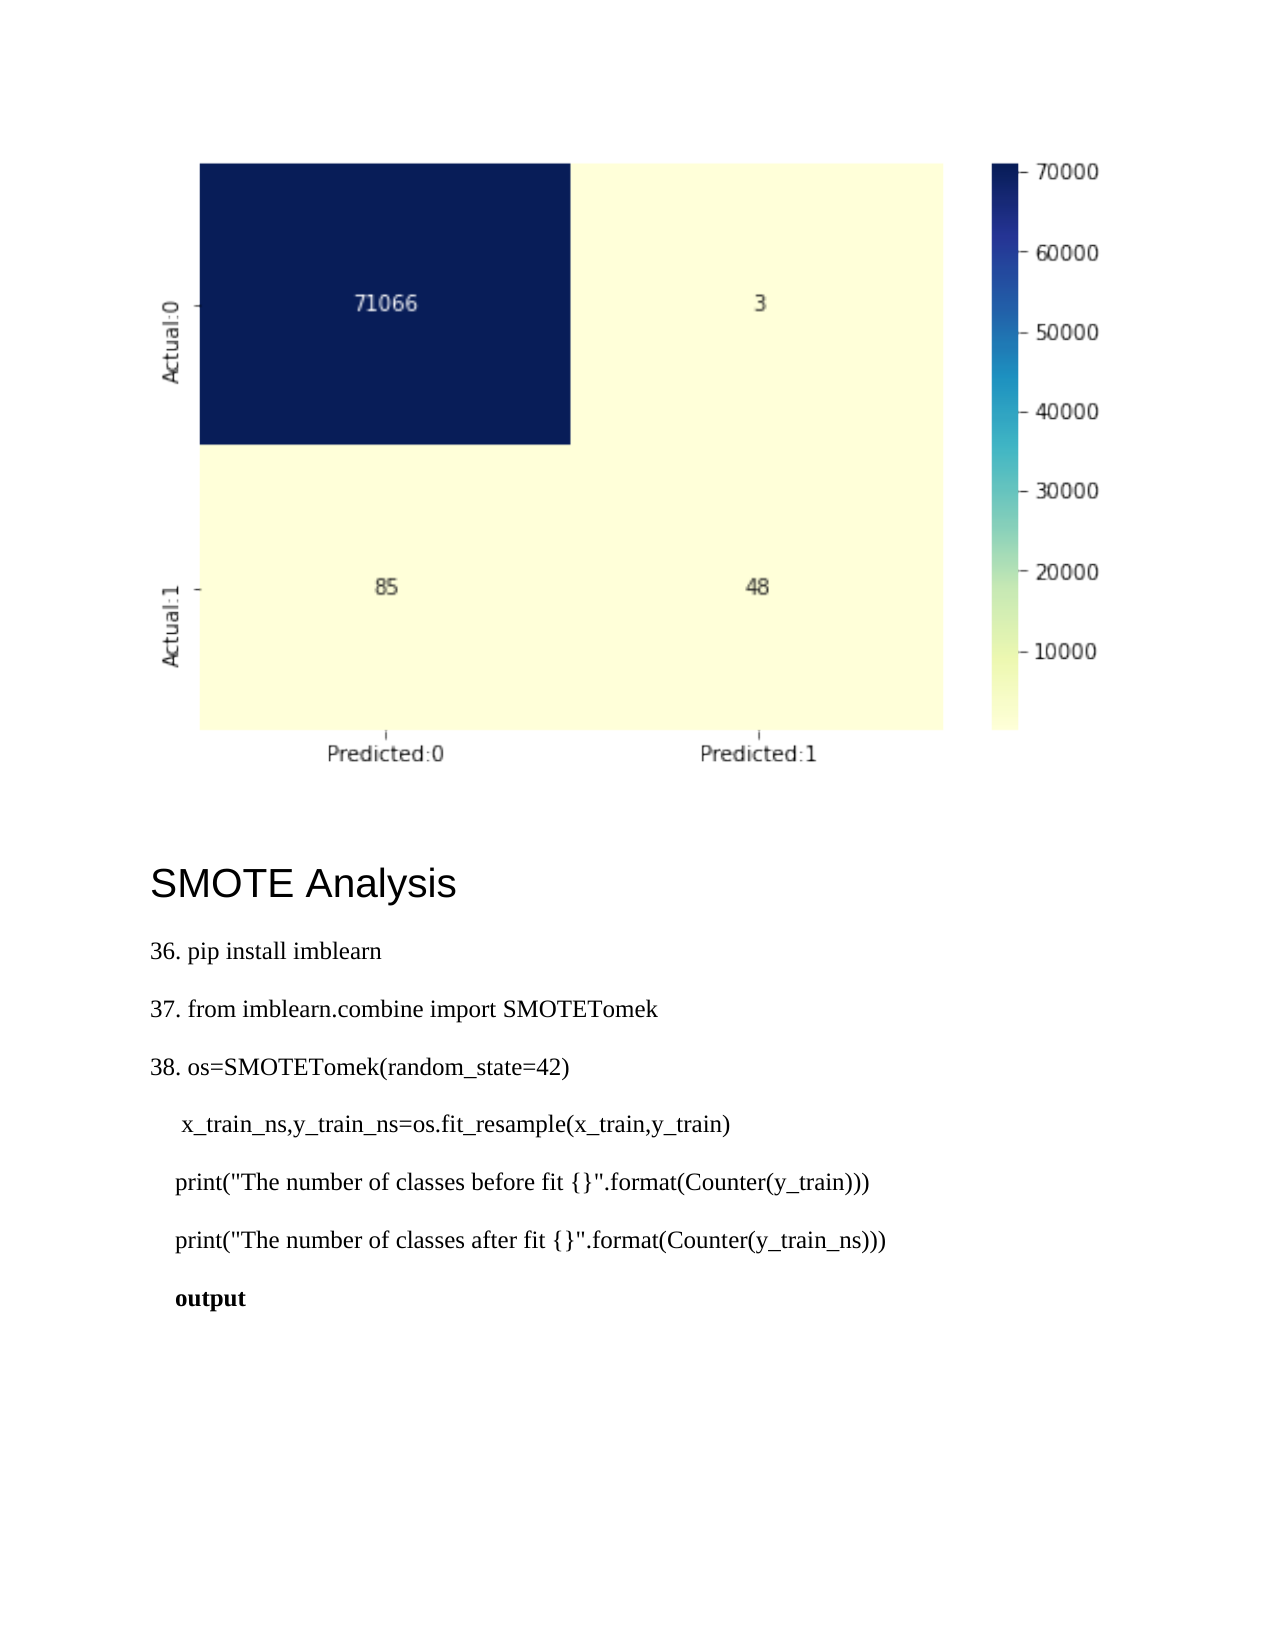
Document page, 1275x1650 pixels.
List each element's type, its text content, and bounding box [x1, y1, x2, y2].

text 38. os=SMOTETomek(random_state=42) [150, 1052, 1125, 1080]
picture [150, 150, 1115, 781]
text 36. pip install imblearn [150, 936, 1125, 964]
subtitle SMOTE Analysis [150, 860, 1125, 907]
text 37. from imblearn.combine import SMOTETomek [150, 994, 1125, 1022]
text output [150, 1283, 1125, 1312]
text print("The number of classes after fit {}".format(Counter(y_train_ns))) [150, 1225, 1125, 1254]
text print("The number of classes before fit {}".format(Counter(y_train))) [150, 1167, 1125, 1196]
text x_train_ns,y_train_ns=os.fit_resample(x_train,y_train) [150, 1109, 1125, 1138]
